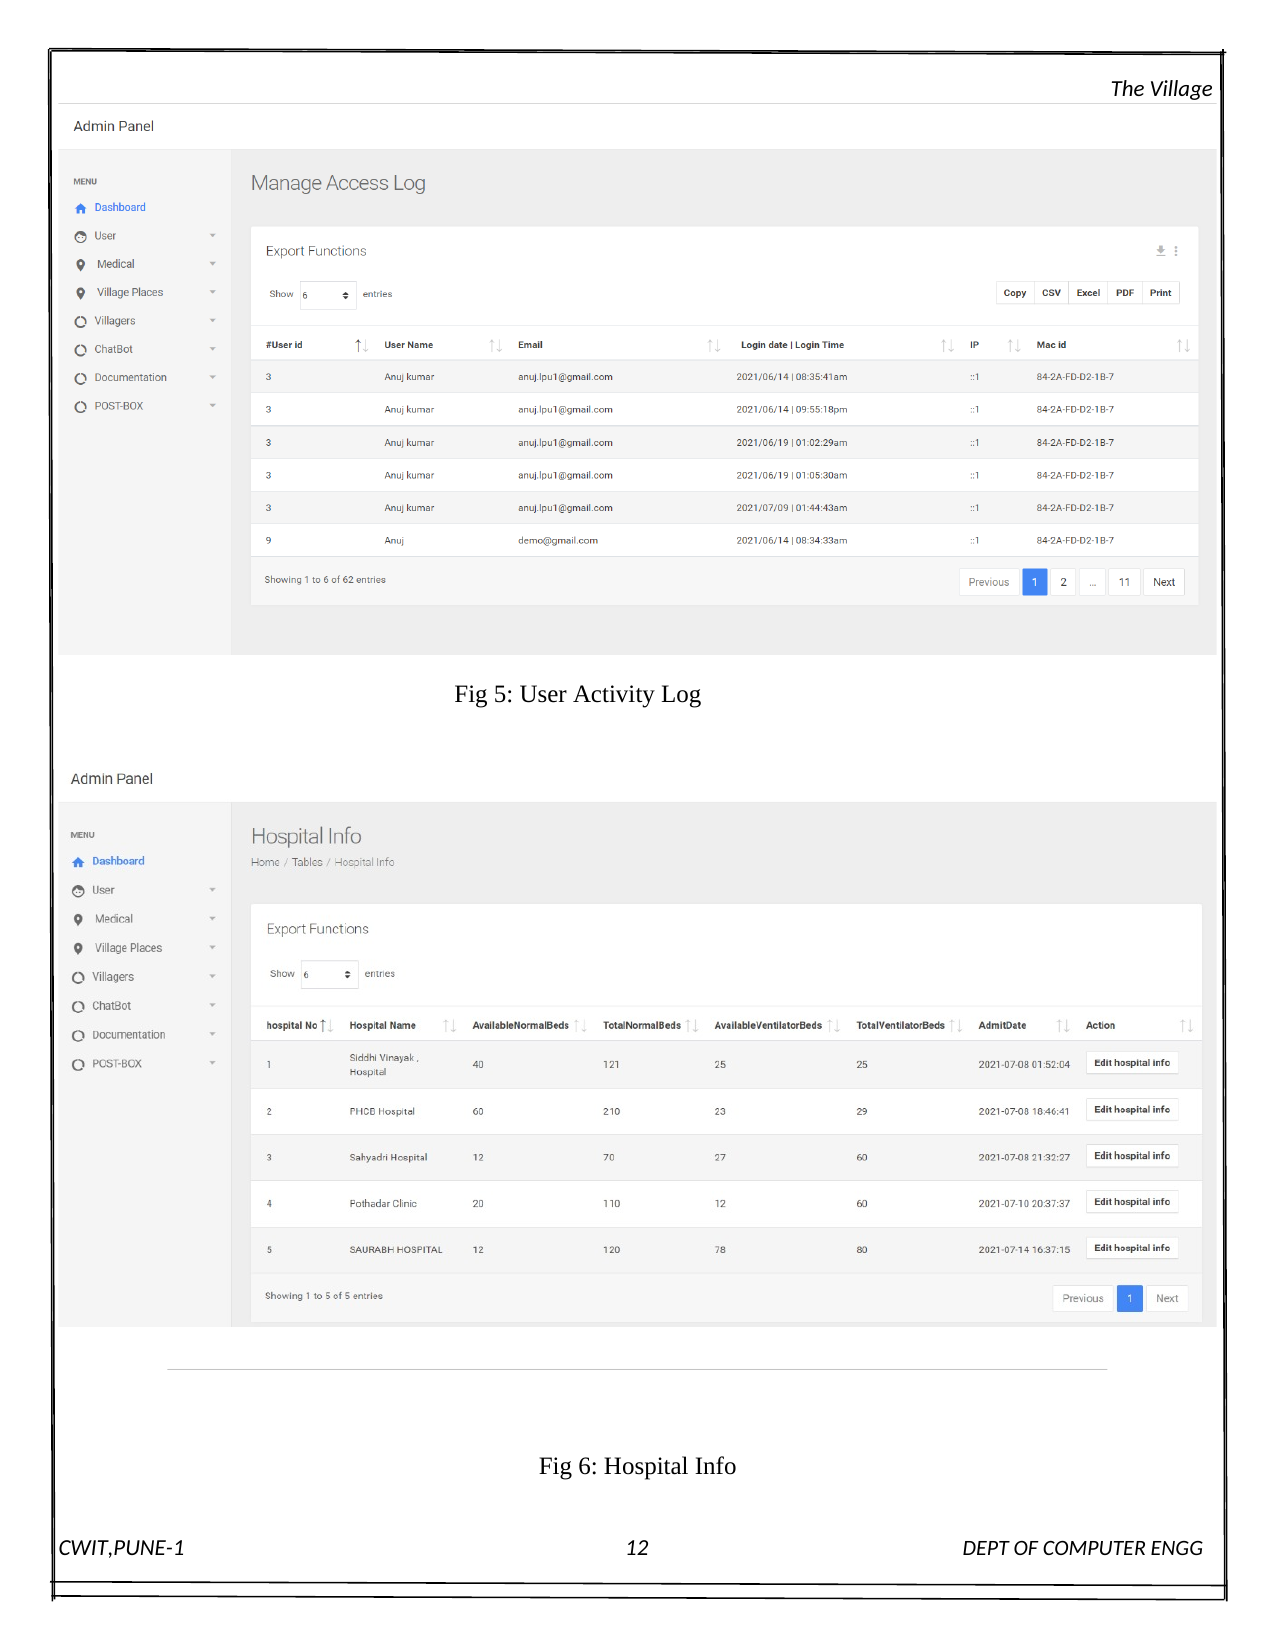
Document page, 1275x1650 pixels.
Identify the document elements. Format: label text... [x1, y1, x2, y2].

text The Village [848, 74, 1217, 102]
text Fig 5: User Activity Log [58, 679, 1217, 707]
picture [58, 755, 1217, 1370]
picture [58, 102, 1217, 664]
text Fig 6: Hospital Info [58, 1451, 1217, 1480]
text CWIT,PUNE-1 12 DEPT OF COMPUTER ENGG [58, 1533, 1217, 1561]
